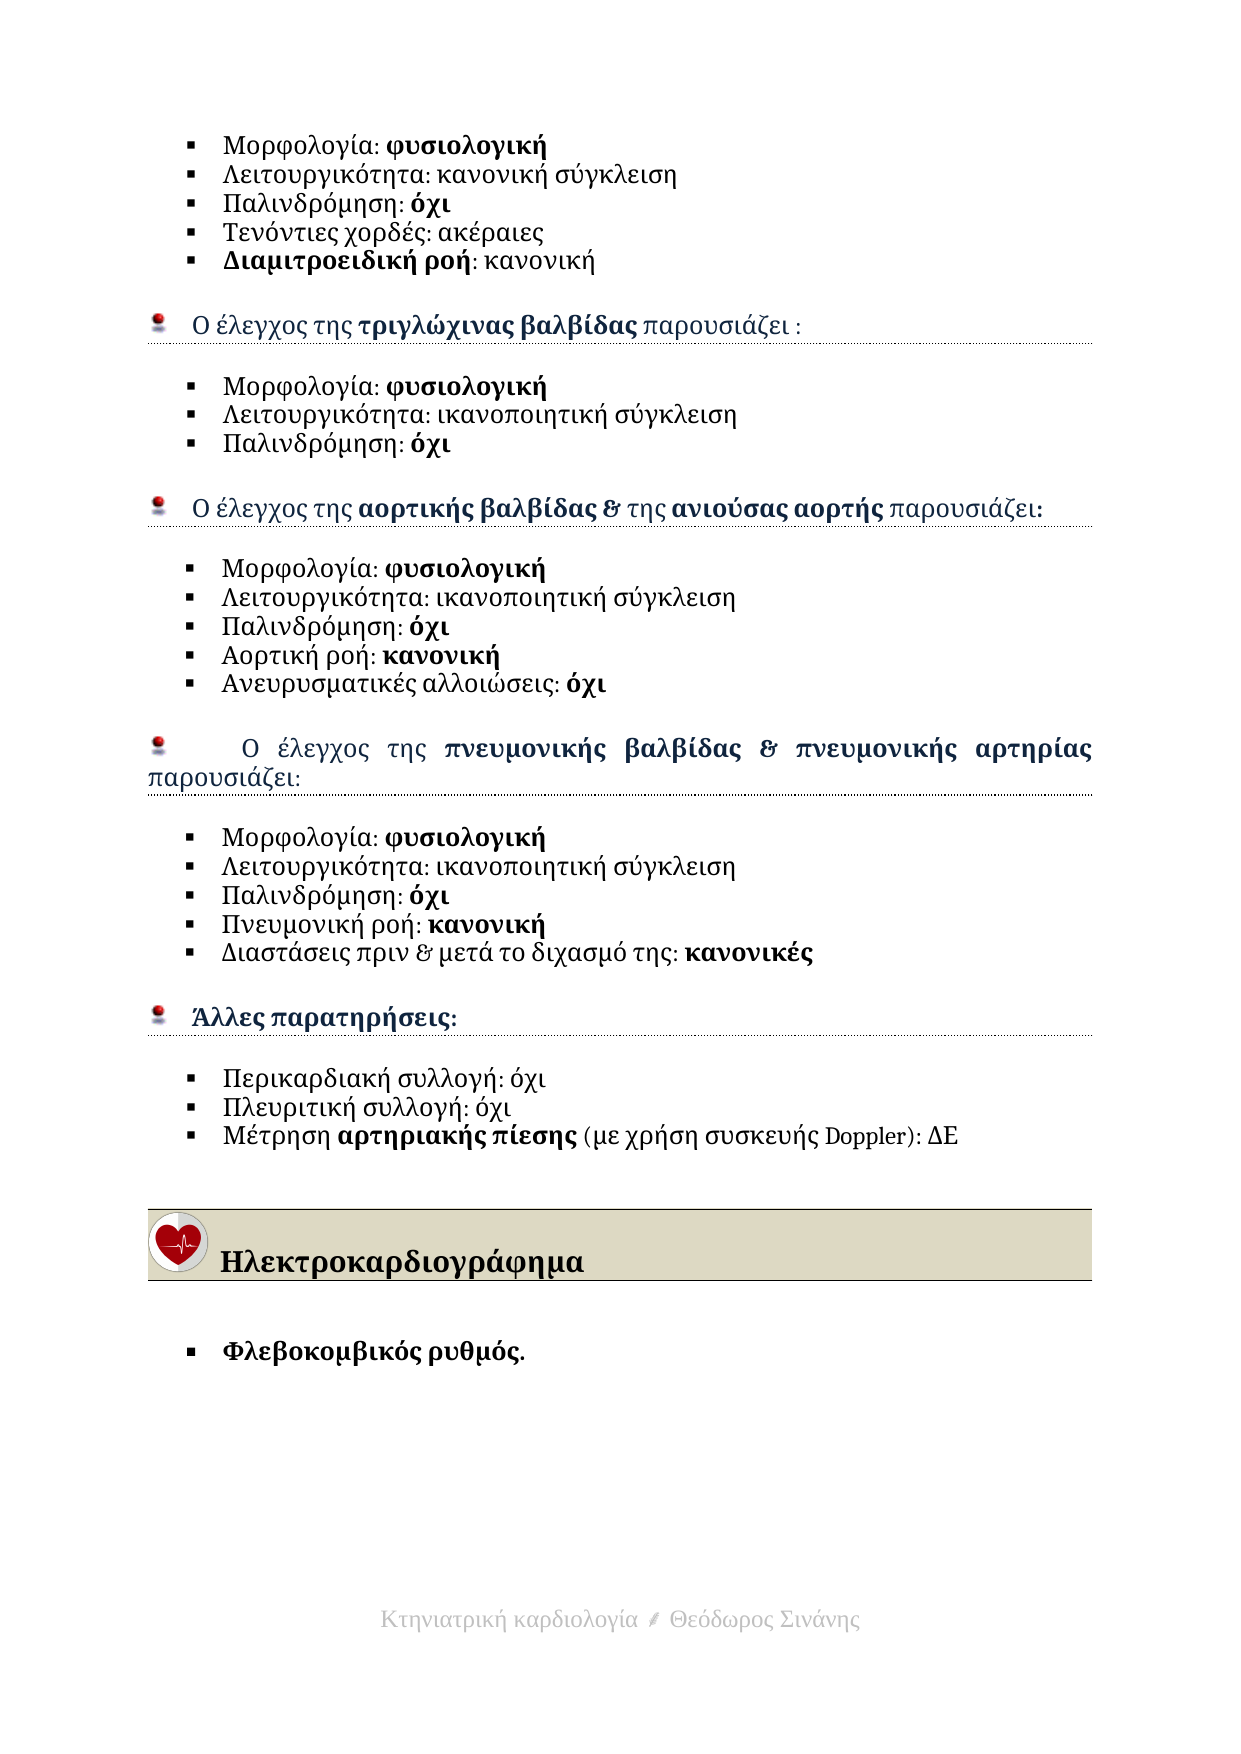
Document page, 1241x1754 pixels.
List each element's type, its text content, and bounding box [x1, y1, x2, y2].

list Μορφολογία: φυσιολογική [184, 824, 1092, 853]
list Παλινδρόμηση: όχι [184, 613, 1092, 642]
text Ηλεκτροκαρδιογράφημα [148, 1210, 1092, 1280]
list Λειτουργικότητα: κανονική σύγκλειση [185, 161, 1092, 190]
list Λειτουργικότητα: ικανοποιητική σύγκλειση [185, 401, 1092, 430]
text Άλλες παρατηρήσεις: [148, 997, 1092, 1036]
list Μορφολογία: φυσιολογική [185, 132, 1092, 161]
picture [147, 996, 170, 1027]
text Ο έλεγχος της τριγλώχινας βαλβίδας παρουσιάζει : [148, 305, 1092, 344]
list Λειτουργικότητα: ικανοποιητική σύγκλειση [184, 853, 1092, 882]
list Πνευμονική ροή: κανονική [184, 911, 1092, 939]
list Αορτική ροή: κανονική [184, 642, 1092, 670]
list Διαστάσεις πριν & μετά το διχασμό της: κανονικές [184, 939, 1092, 968]
list Μορφολογία: φυσιολογική [184, 555, 1092, 584]
text Ο έλεγχος της αορτικής βαλβίδας & της ανιούσας αορτής παρουσιάζει: [148, 487, 1092, 527]
picture [147, 304, 170, 335]
list Λειτουργικότητα: ικανοποιητική σύγκλειση [184, 584, 1092, 613]
list Παλινδρόμηση: όχι [185, 190, 1092, 218]
picture [147, 727, 170, 758]
list Διαμιτροειδική ροή: κανονική [185, 247, 1092, 276]
list Μορφολογία: φυσιολογική [185, 372, 1092, 401]
list Ανευρυσματικές αλλοιώσεις: όχι [184, 670, 1092, 699]
picture [147, 487, 170, 518]
list Πλευριτική συλλογή: όχι [185, 1093, 1092, 1122]
list Περικαρδιακή συλλογή: όχι [185, 1065, 1092, 1093]
list Παλινδρόμηση: όχι [184, 882, 1092, 911]
picture [147, 1211, 209, 1273]
list Μέτρηση αρτηριακής πίεσης (με χρήση συσκευής Doppler): ΔΕ [185, 1122, 1092, 1151]
list Φλεβοκομβικός ρυθμός. [185, 1338, 1092, 1367]
text Ο έλεγχος της πνευμονικής βαλβίδας & πνευμονικής αρτηρίας παρουσιάζει: [148, 728, 1092, 796]
list Τενόντιες χορδές: ακέραιες [185, 218, 1092, 247]
list Παλινδρόμηση: όχι [185, 430, 1092, 459]
